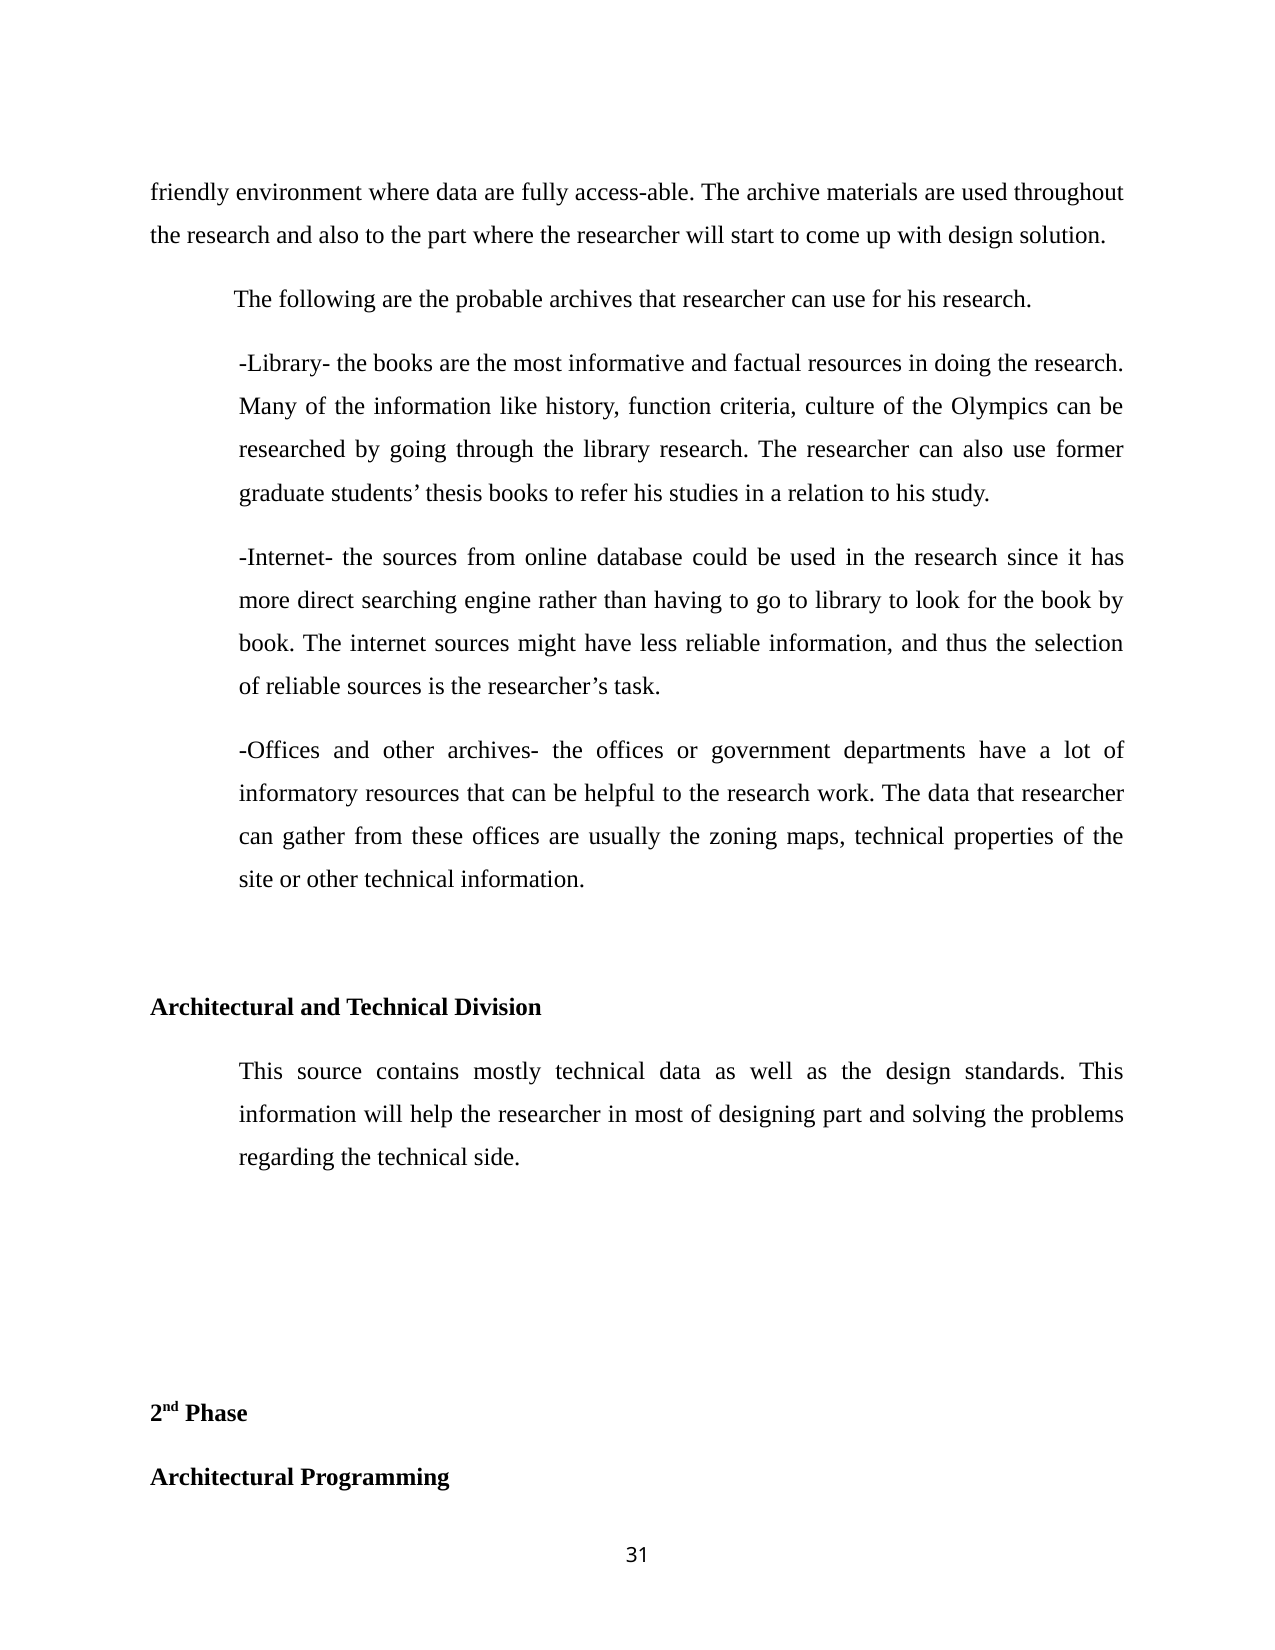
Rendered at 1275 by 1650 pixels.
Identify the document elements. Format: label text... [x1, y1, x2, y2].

text The following are the probable archives that researcher can use for his research. [150, 284, 1125, 313]
text 2nd Phase [150, 1398, 1125, 1427]
text Architectural and Technical Division [150, 992, 1125, 1021]
text This source contains mostly technical data as well as the design standards. This information will help the researcher in most of designing part and solving the problems regarding the technical side. [150, 1056, 1125, 1171]
text -Offices and other archives- the offices or government departments have a lot of informatory resources that can be helpful to the research work. The data that researcher can gather from these offices are usually the zoning maps, technical properties of the site or other technical information. [150, 735, 1125, 893]
text Architectural Programming [150, 1462, 1125, 1491]
text -Internet- the sources from online database could be used in the research since it has more direct searching engine rather than having to go to library to look for the book by book. The internet sources might have less reliable information, and thus the selection of reliable sources is the researcher’s task. [150, 542, 1125, 700]
text -Library- the books are the most informative and factual resources in doing the research. Many of the information like history, function criteria, culture of the Olympics can be researched by going through the library research. The researcher can also use former graduate students’ thesis books to refer his studies in a relation to his study. [150, 348, 1125, 506]
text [150, 177, 1125, 249]
